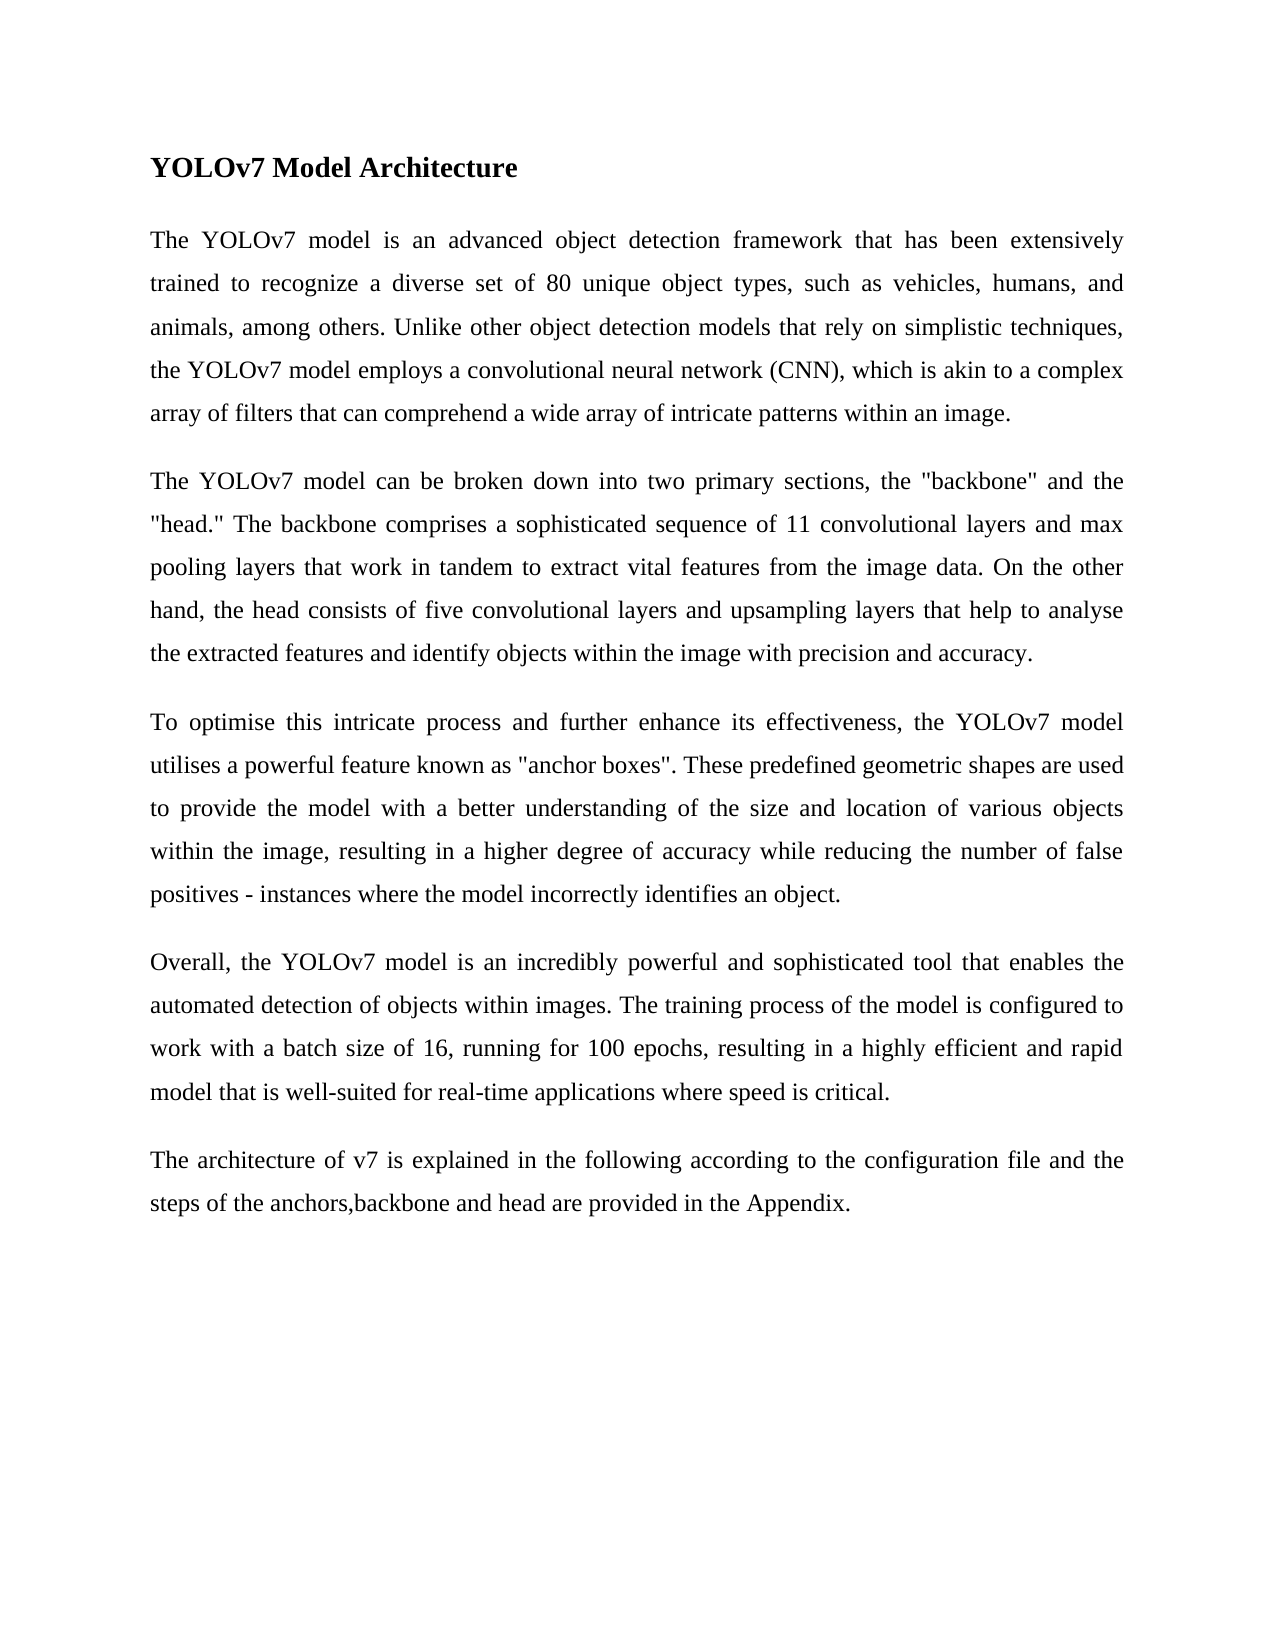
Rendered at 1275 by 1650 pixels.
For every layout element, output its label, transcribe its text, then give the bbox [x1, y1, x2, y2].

text The YOLOv7 model can be broken down into two primary sections, the "backbone" and the "head." The backbone comprises a sophisticated sequence of 11 convolutional layers and max pooling layers that work in tandem to extract vital features from the image data. On the other hand, the head consists of five convolutional layers and upsampling layers that help to analyse the extracted features and identify objects within the image with precision and accuracy. [150, 466, 1125, 667]
text The YOLOv7 model is an advanced object detection framework that has been extensively trained to recognize a diverse set of 80 unique object types, such as vehicles, humans, and animals, among others. Unlike other object detection models that rely on simplistic techniques, the YOLOv7 model employs a convolutional neural network (CNN), which is akin to a complex array of filters that can comprehend a wide array of intricate patterns within an image. [150, 225, 1125, 427]
text To optimise this intricate process and further enhance its effectiveness, the YOLOv7 model utilises a powerful feature known as "anchor boxes". These predefined geometric shapes are used to provide the model with a better understanding of the size and location of various objects within the image, resulting in a higher degree of accuracy while reducing the number of false positives - instances where the model incorrectly identifies an object. [150, 707, 1125, 908]
text The architecture of v7 is explained in the following according to the configuration file and the steps of the anchors,backbone and head are provided in the Appendix. [150, 1145, 1125, 1217]
text YOLOv7 Model Architecture [150, 150, 1125, 183]
text Overall, the YOLOv7 model is an incredibly powerful and sophisticated tool that enables the automated detection of objects within images. The training process of the model is configured to work with a batch size of 16, running for 100 epochs, resulting in a highly efficient and rapid model that is well-suited for real-time applications where speed is critical. [150, 947, 1125, 1105]
